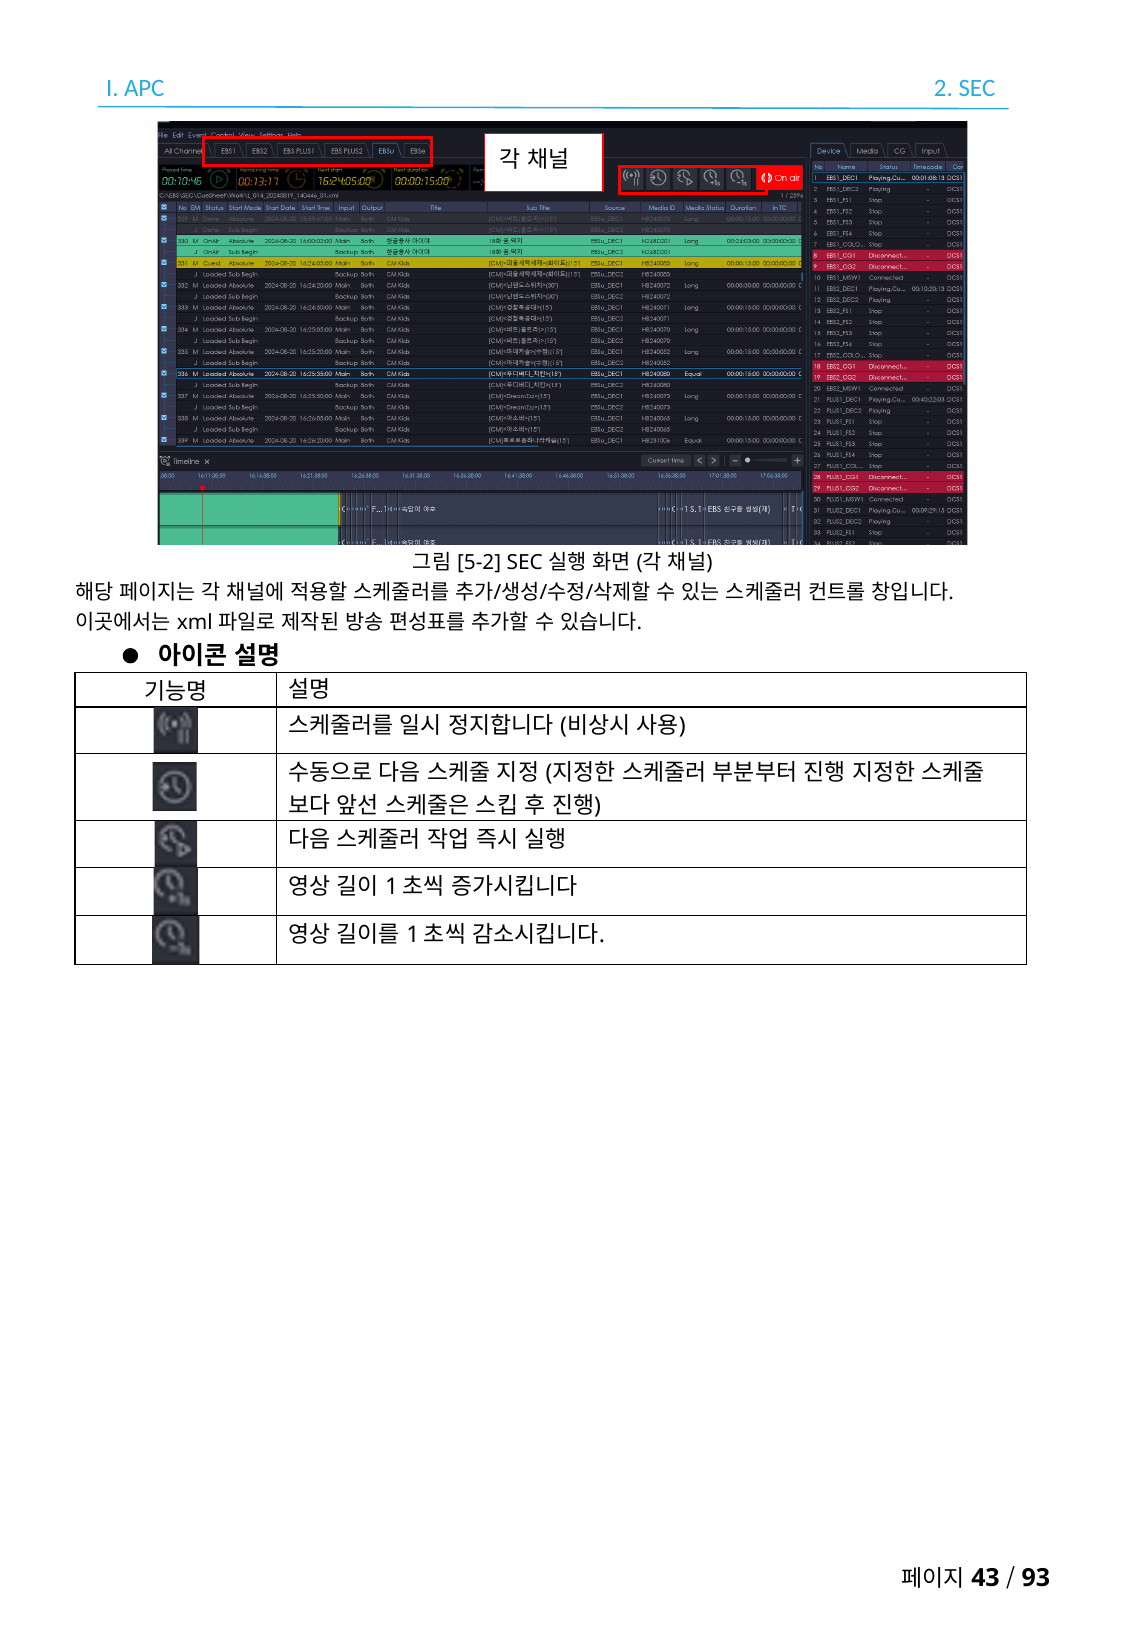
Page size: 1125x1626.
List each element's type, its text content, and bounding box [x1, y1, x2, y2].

table_cell 영상 길이를 1초씩 감소시킵니다. [277, 916, 1026, 964]
picture [152, 762, 197, 811]
table_cell [76, 754, 276, 820]
text 이곳에서는 xml 파일로 제작된 방송 편성표를 추가할 수 있습니다. [75, 606, 1050, 636]
picture [152, 916, 200, 965]
table_cell [198, 821, 276, 867]
table_cell 스케줄러를 일시 정지합니다 (비상시 사용) [277, 708, 1026, 752]
table_cell [198, 708, 276, 752]
table_cell [200, 916, 276, 964]
table_cell [76, 916, 152, 964]
table_cell 수동으로 다음 스케줄 지정 (지정한 스케줄러 부분부터 진행 지정한 스케줄 보다 앞선 스케줄은 스킵 후 진행) [277, 754, 1026, 820]
picture [157, 121, 968, 545]
picture [153, 707, 198, 753]
text 그림 [5-2] SEC 실행 화면 (각 채널) [75, 545, 1050, 575]
picture [153, 821, 198, 915]
table_cell [76, 821, 154, 867]
table_cell [76, 708, 153, 752]
table_header 설명 [277, 673, 1026, 706]
text 해당 페이지는 각 채널에 적용할 스케줄러를 추가/생성/수정/삭제할 수 있는 스케줄러 컨트롤 창입니다. [75, 575, 1050, 606]
list 아이콘 설명 [121, 636, 1050, 672]
table_cell 다음 스케줄러 작업 즉시 실행 [277, 821, 1026, 867]
table_header 기능명 [76, 673, 276, 706]
table_cell [76, 868, 153, 915]
table_cell [198, 868, 276, 915]
table_cell 영상 길이 1초씩 증가시킵니다 [277, 868, 1026, 915]
